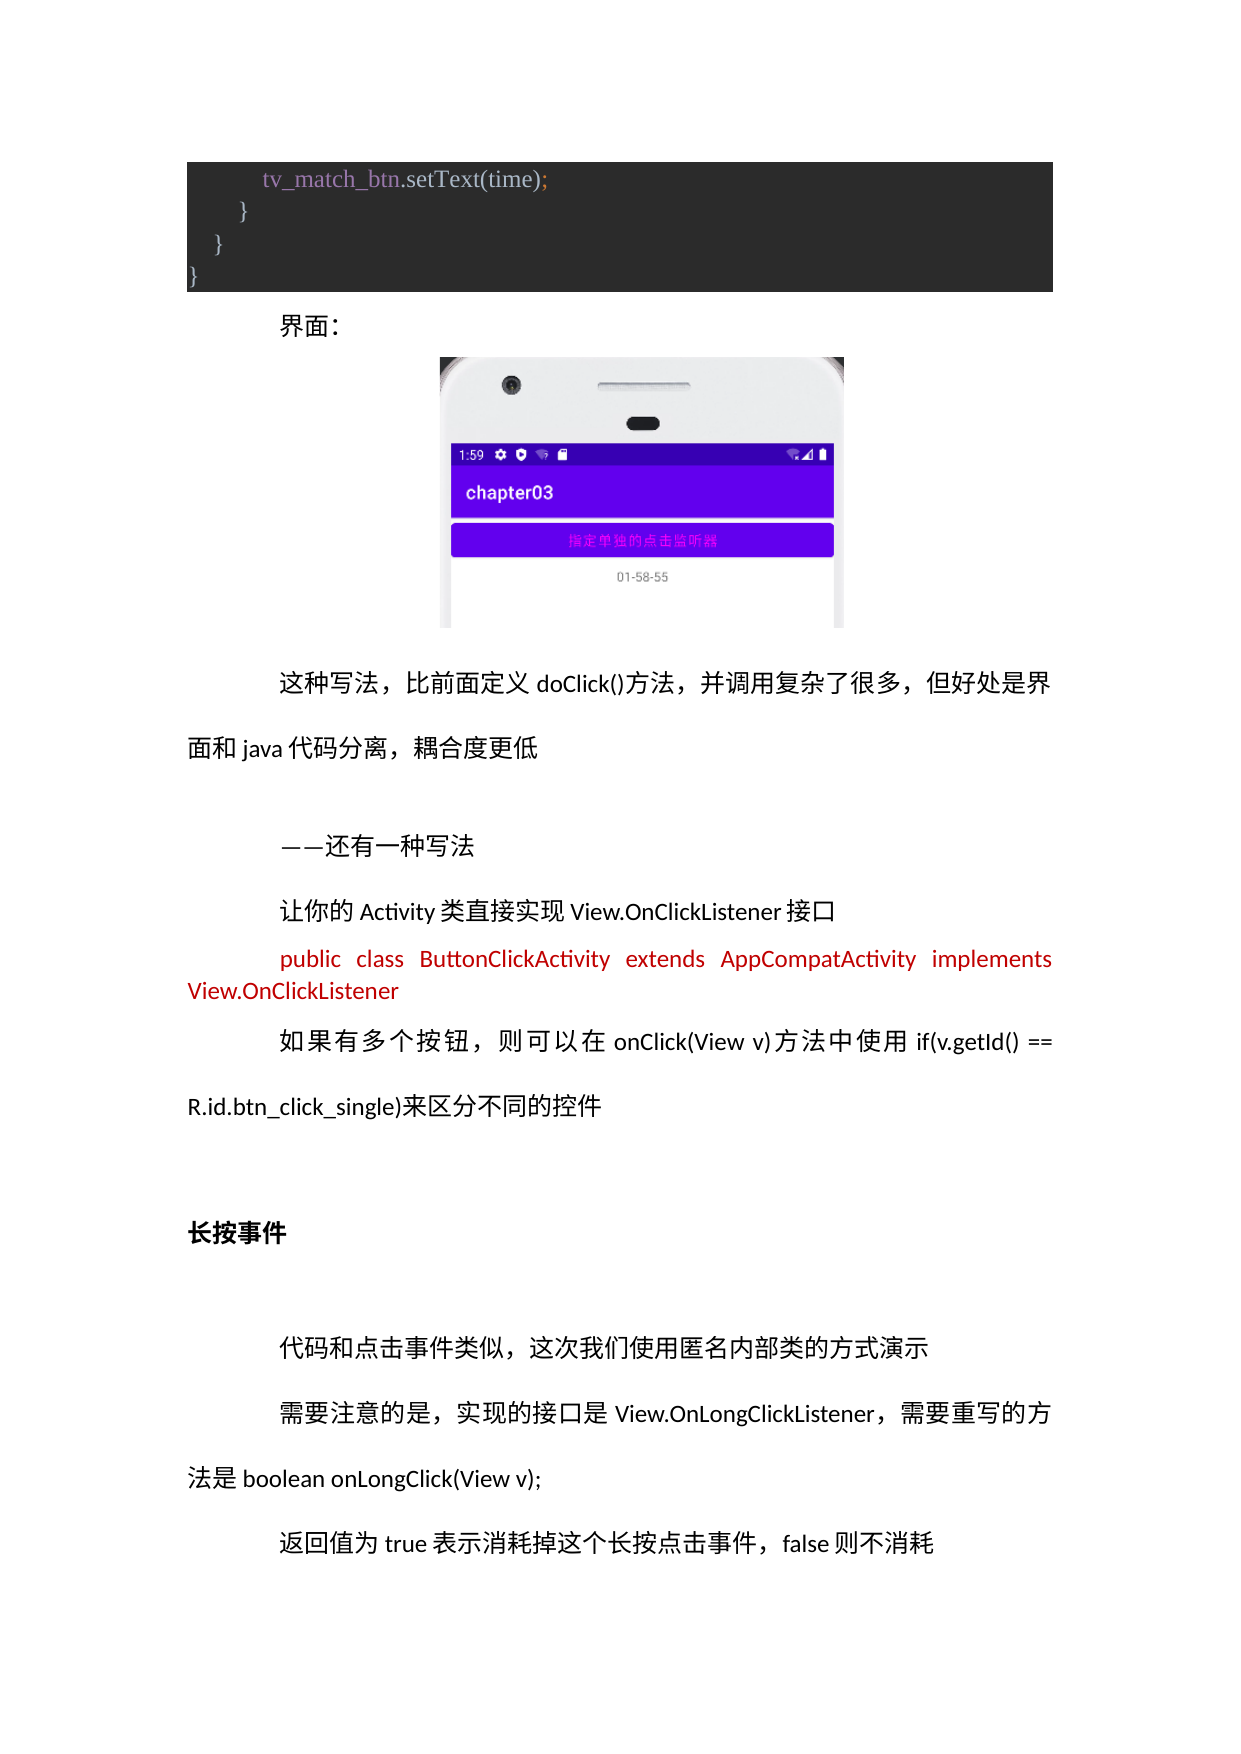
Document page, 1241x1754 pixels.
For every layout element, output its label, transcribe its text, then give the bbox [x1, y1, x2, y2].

text 代码和点击事件类似，这次我们使用匿名内部类的方式演示 [187, 1314, 1053, 1379]
text 这种写法，比前面定义doClick()方法，并调用复杂了很多，但好处是界面和java代码分离，耦合度更低 [187, 649, 1053, 779]
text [187, 162, 1053, 292]
text public class ButtonClickActivity extends AppCompatActivity implements View.OnClickListener [187, 942, 1053, 1007]
text ——还有一种写法 [187, 812, 1053, 877]
text 界面： [187, 292, 1053, 357]
text 如果有多个按钮，则可以在onClick(View v)方法中使用if(v.getId() == R.id.btn_click_single)来区分不同的控件 [187, 1007, 1053, 1137]
picture [439, 357, 844, 628]
text 长按事件 [187, 1199, 1053, 1264]
text 需要注意的是，实现的接口是View.OnLongClickListener，需要重写的方法是boolean onLongClick(View v); [187, 1379, 1053, 1509]
text 让你的Activity类直接实现View.OnClickListener接口 [187, 877, 1053, 942]
text 返回值为true表示消耗掉这个长按点击事件，false则不消耗 [187, 1509, 1053, 1574]
